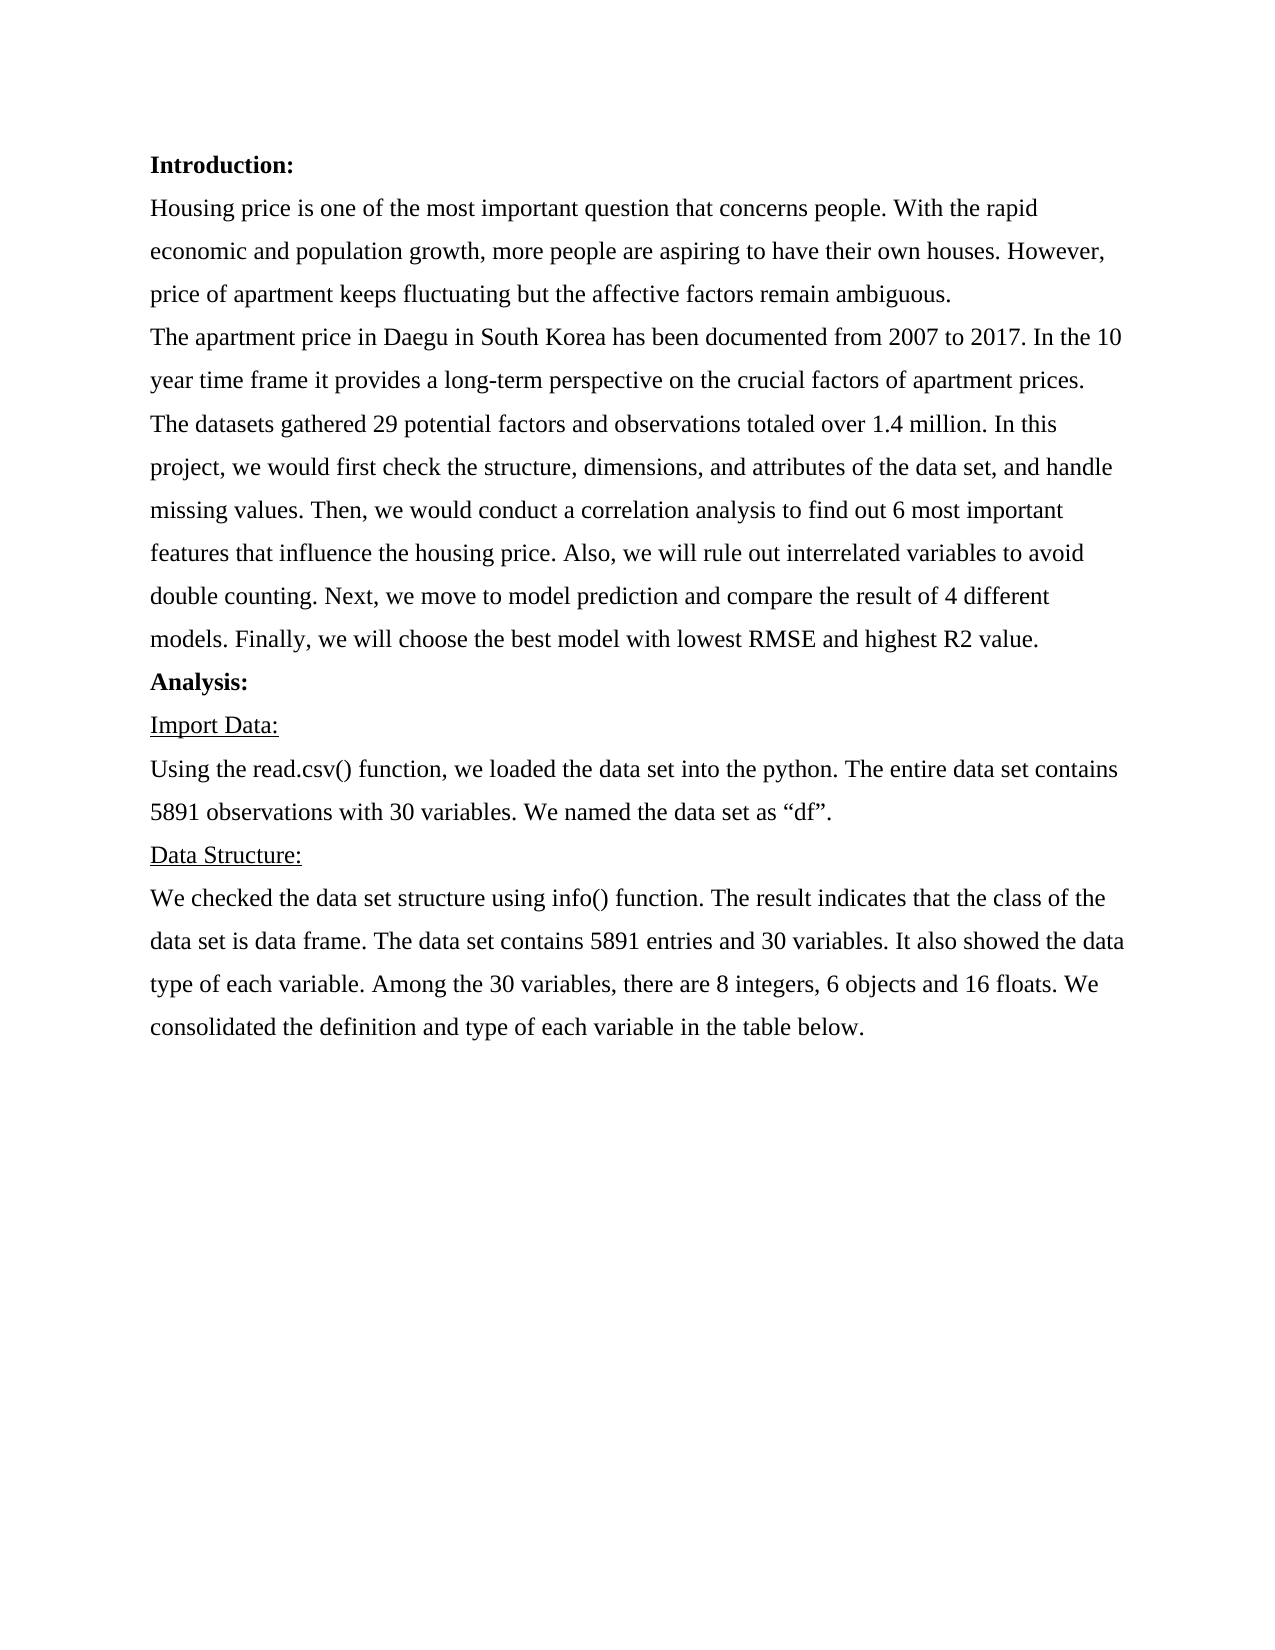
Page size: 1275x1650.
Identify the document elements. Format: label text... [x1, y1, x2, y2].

text Using the read.csv() function, we loaded the data set into the python. The entire data set contains 5891 observations with 30 variables. We named the data set as “df”. [150, 754, 1125, 826]
text Housing price is one of the most important question that concerns people. With the rapid economic and population growth, more people are aspiring to have their own houses. However, price of apartment keeps fluctuating but the affective factors remain ambiguous. [150, 193, 1125, 308]
text Import Data: [150, 711, 1125, 739]
text Data Structure: [150, 840, 1125, 869]
text Analysis: [150, 667, 1125, 696]
text The apartment price in Daegu in South Korea has been documented from 2007 to 2017. In the 10 year time frame it provides a long-term perspective on the crucial factors of apartment prices. The datasets gathered 29 potential factors and observations totaled over 1.4 million. In this project, we would first check the structure, dimensions, and attributes of the data set, and handle missing values. Then, we would conduct a correlation analysis to find out 6 most important features that influence the housing price. Also, we will rule out interrelated variables to avoid double counting. Next, we move to model prediction and compare the result of 4 different models. Finally, we will choose the best model with lowest RMSE and highest R2 value. [150, 322, 1125, 653]
text Introduction: [150, 150, 1125, 179]
text We checked the data set structure using info() function. The result indicates that the class of the data set is data frame. The data set contains 5891 entries and 30 variables. It also showed the data type of each variable. Among the 30 variables, there are 8 integers, 6 objects and 16 floats. We consolidated the definition and type of each variable in the table below. [150, 883, 1125, 1041]
